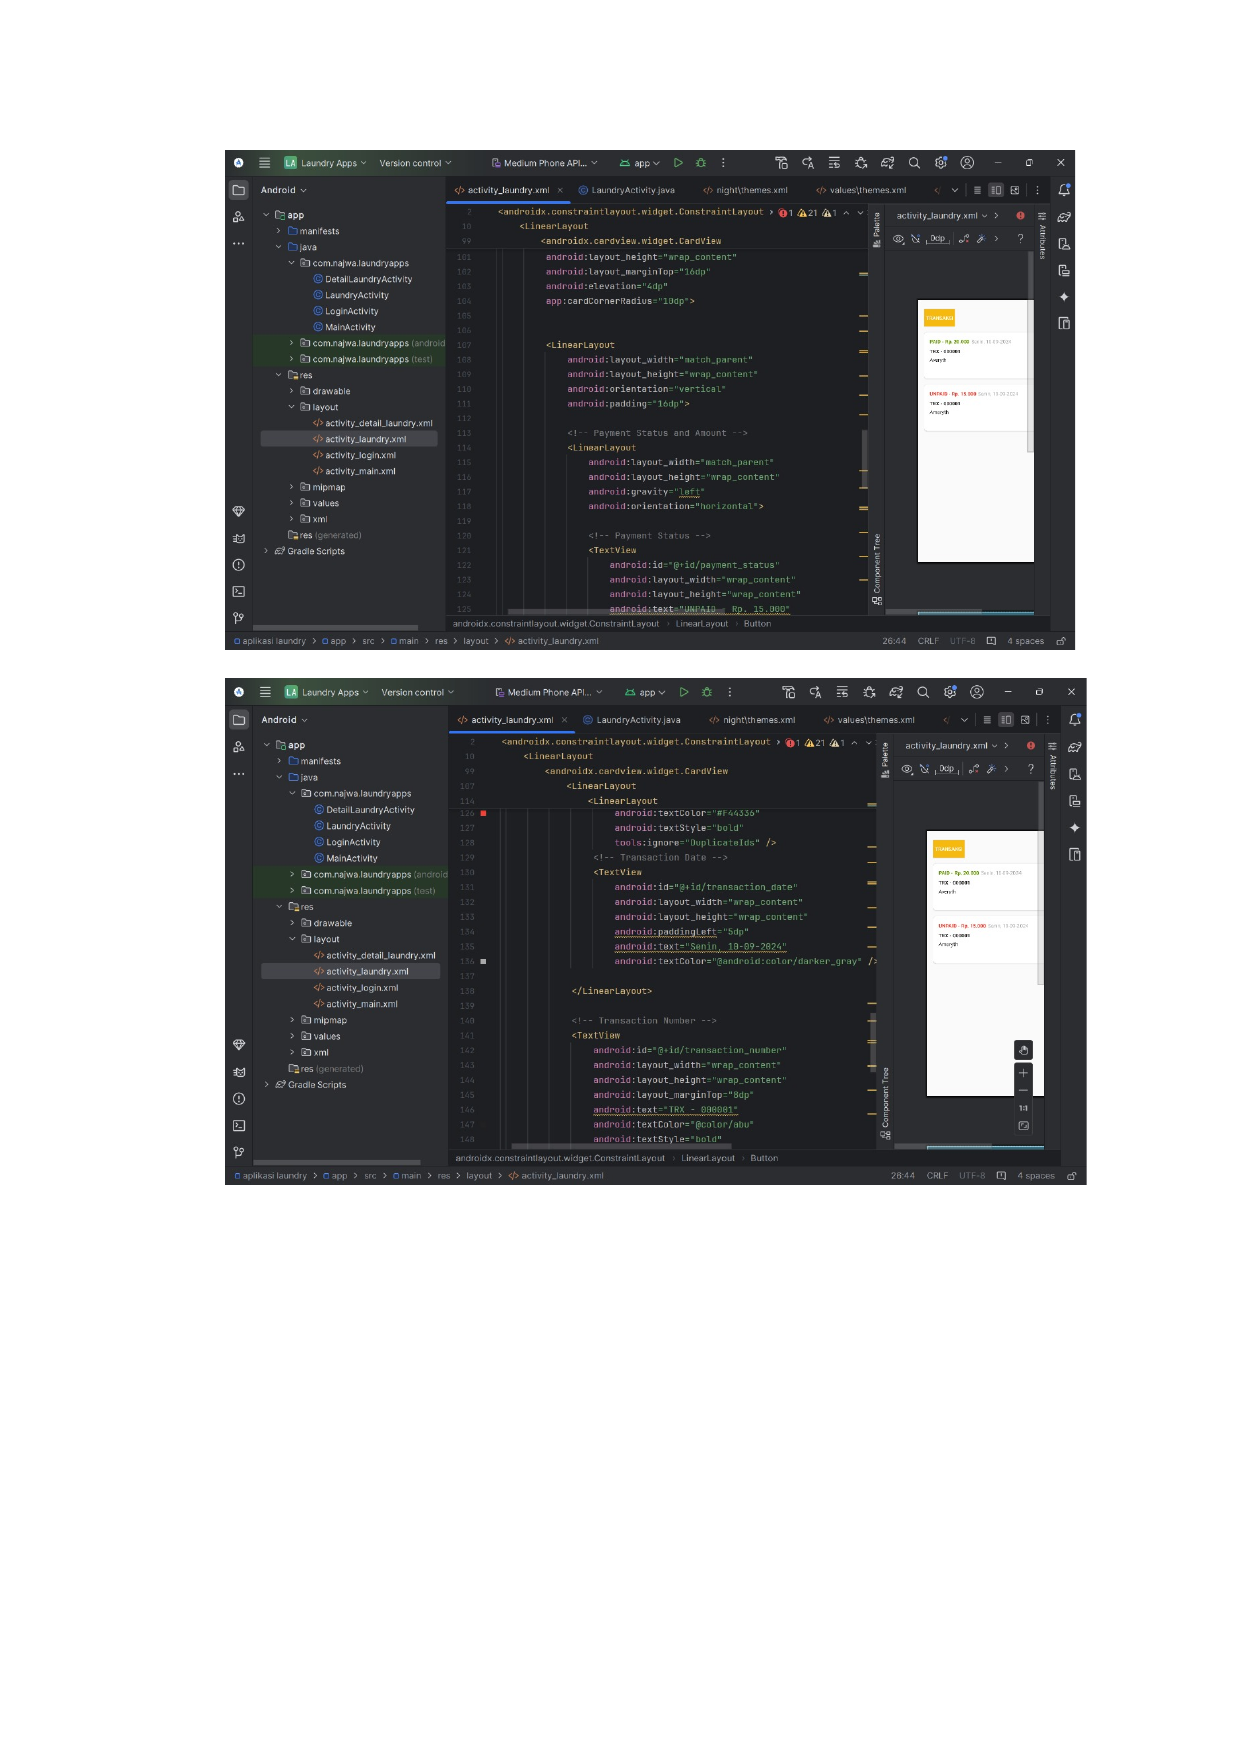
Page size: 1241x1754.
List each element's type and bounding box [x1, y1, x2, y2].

picture [225, 150, 1075, 650]
picture [225, 678, 1087, 1185]
